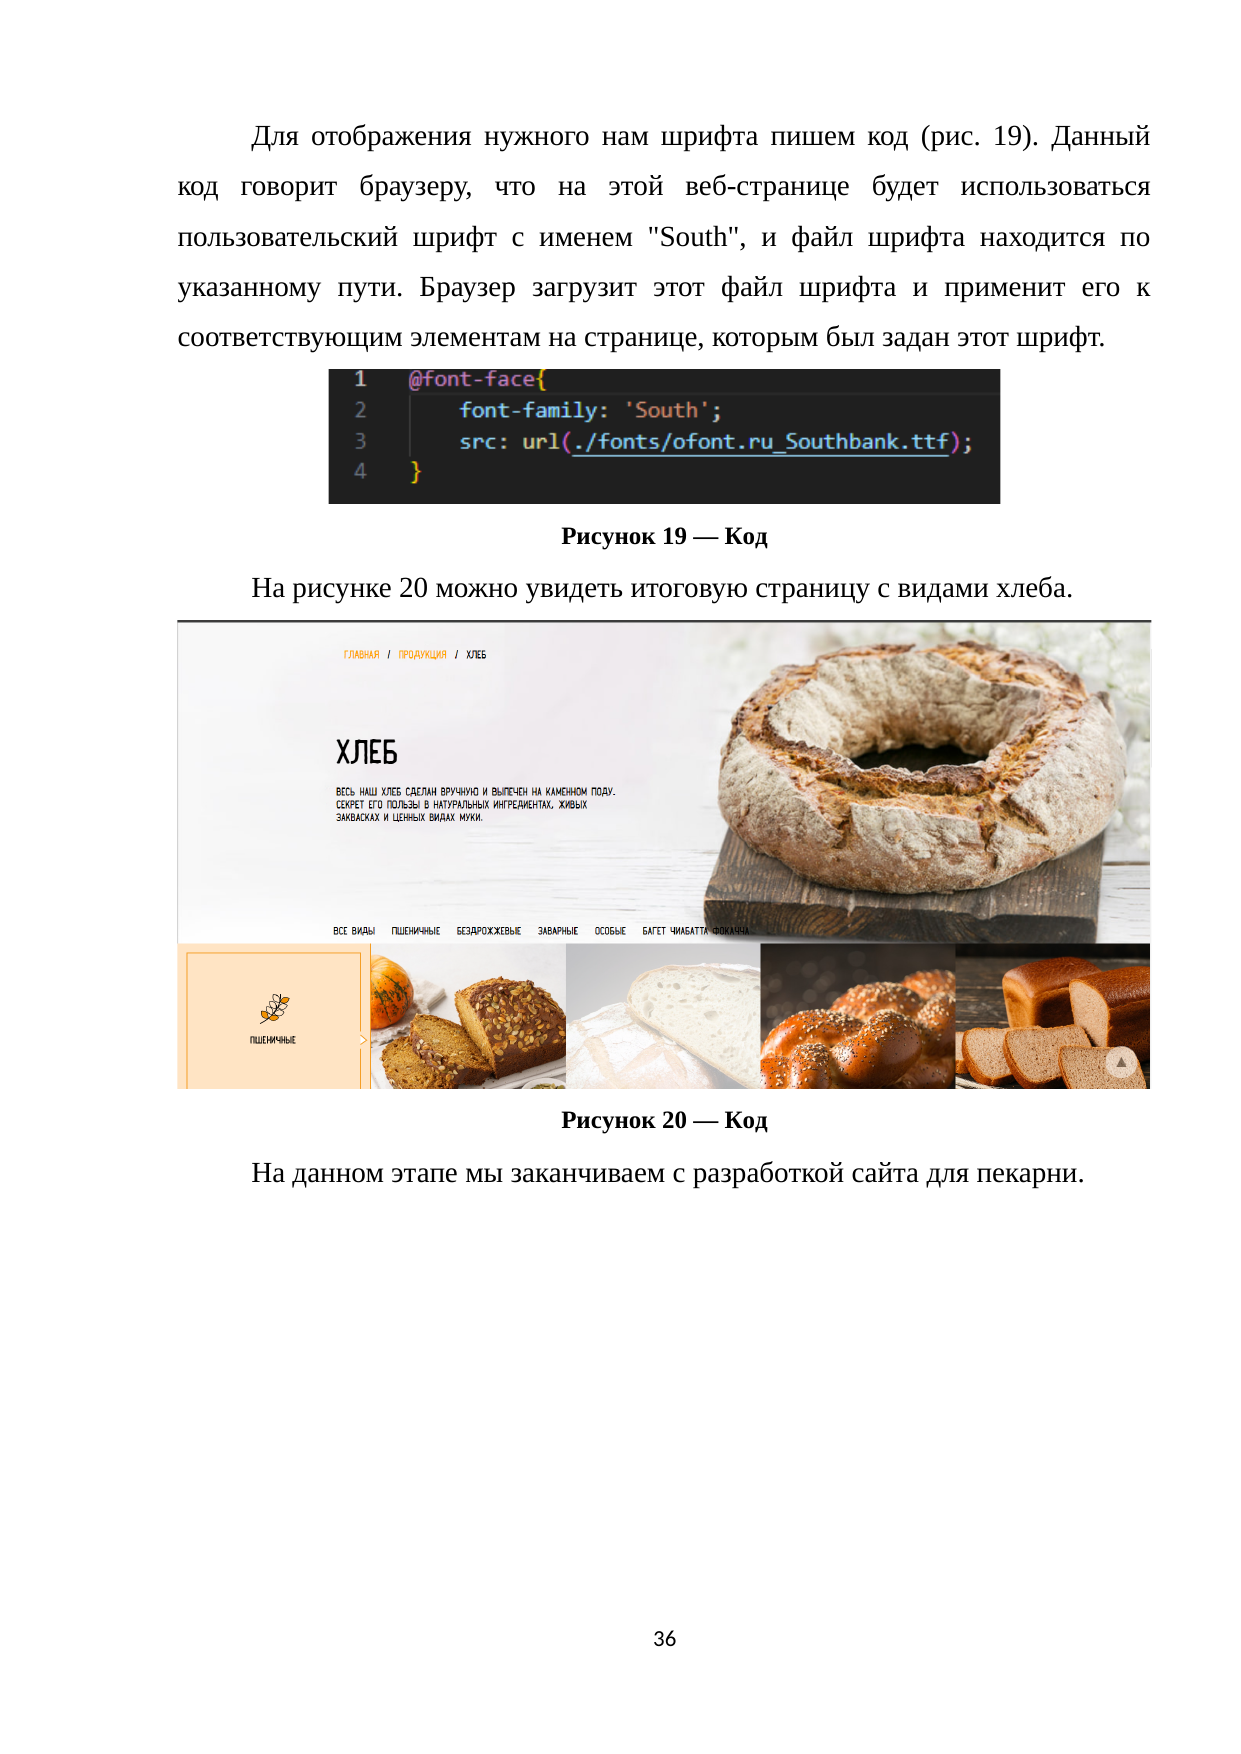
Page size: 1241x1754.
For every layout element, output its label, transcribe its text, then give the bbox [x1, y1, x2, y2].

text Рисунок 20 — Код [177, 1105, 1152, 1134]
picture [328, 369, 1001, 504]
text На рисунке 20 можно увидеть итоговую страницу с видами хлеба. [177, 570, 1152, 604]
text Рисунок 19 — Код [177, 521, 1152, 549]
picture [177, 620, 1152, 1089]
text Для отображения нужного нам шрифта пишем код (рис. 19). Данный код говорит браузеру, что на этой веб-странице будет использоваться пользовательский шрифт с именем "South", и файл шрифта находится по указанному пути. Браузер загрузит этот файл шрифта и применит его к соответствующим элементам на странице, которым был задан этот шрифт. [177, 118, 1152, 353]
text На данном этапе мы заканчиваем с разработкой сайта для пекарни. [177, 1155, 1152, 1188]
